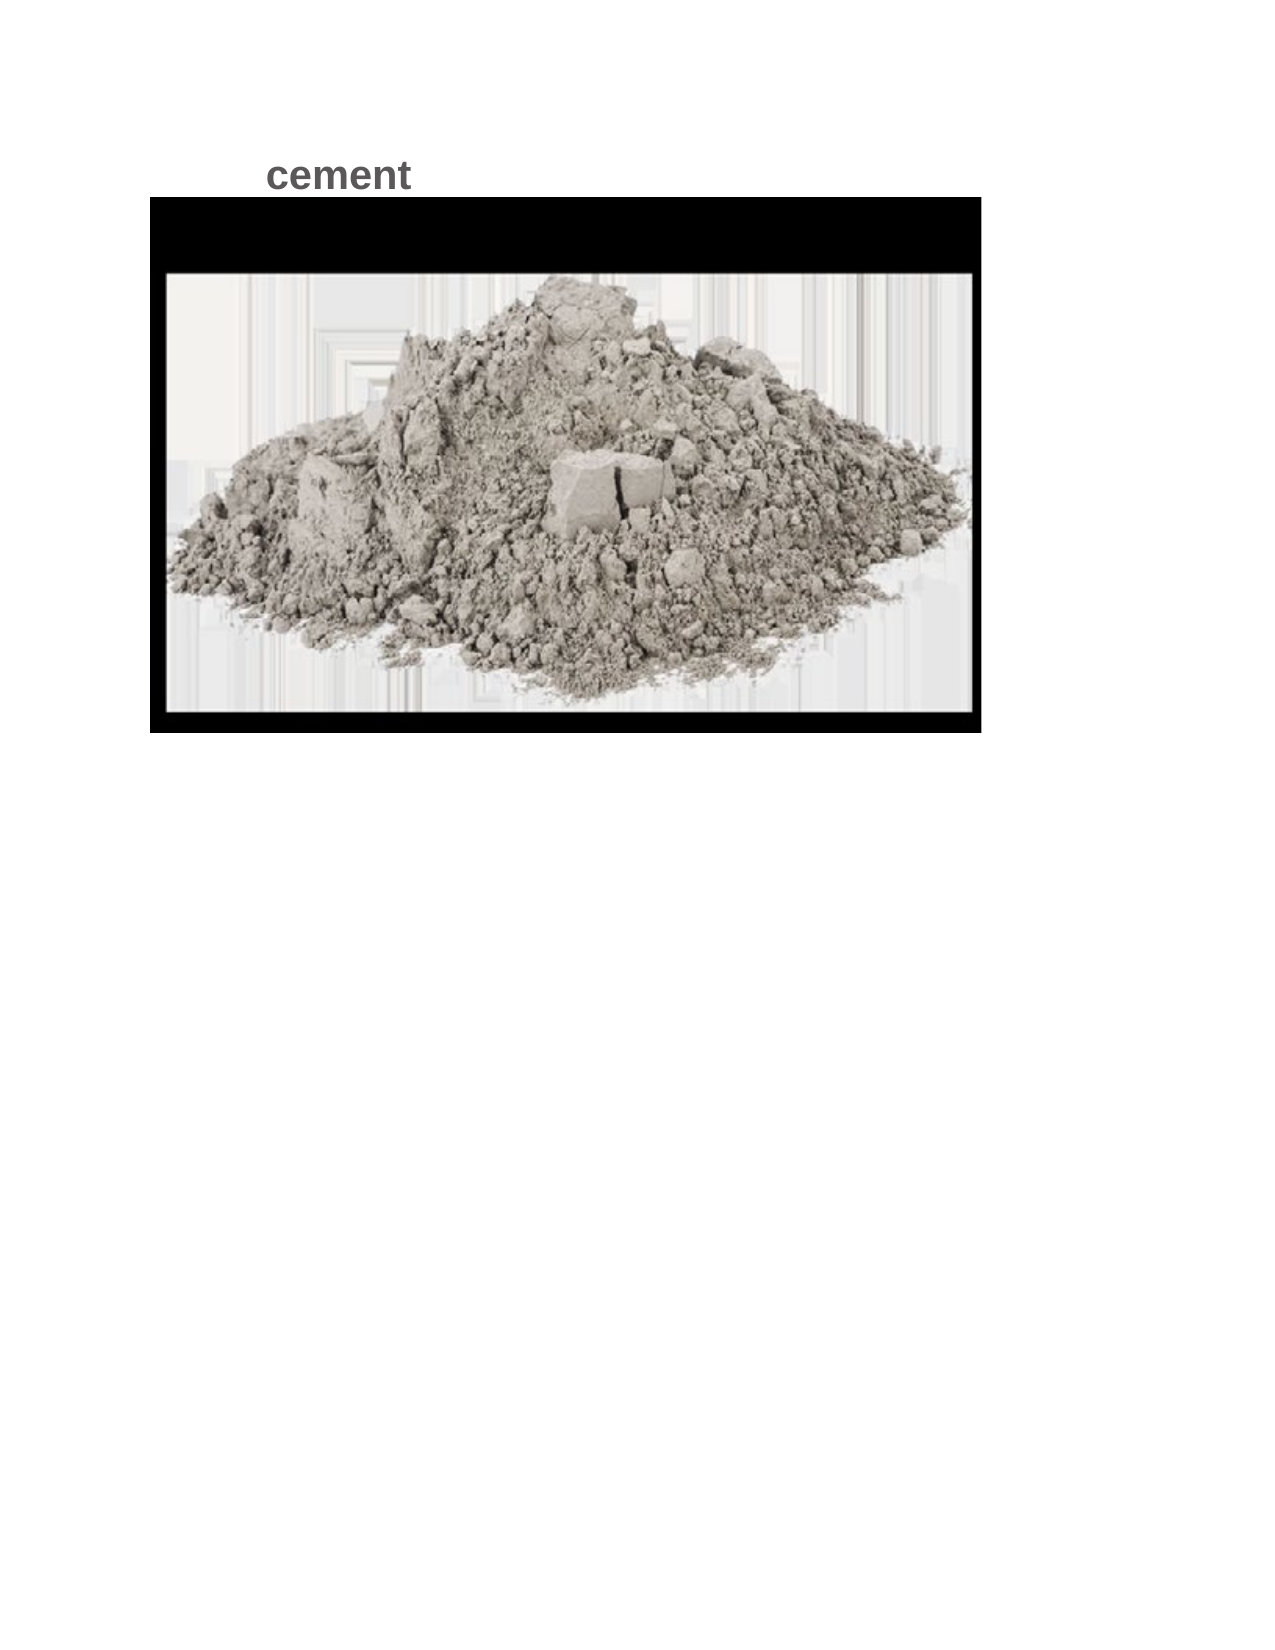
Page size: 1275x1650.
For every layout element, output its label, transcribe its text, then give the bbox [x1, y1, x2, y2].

picture [150, 197, 982, 733]
